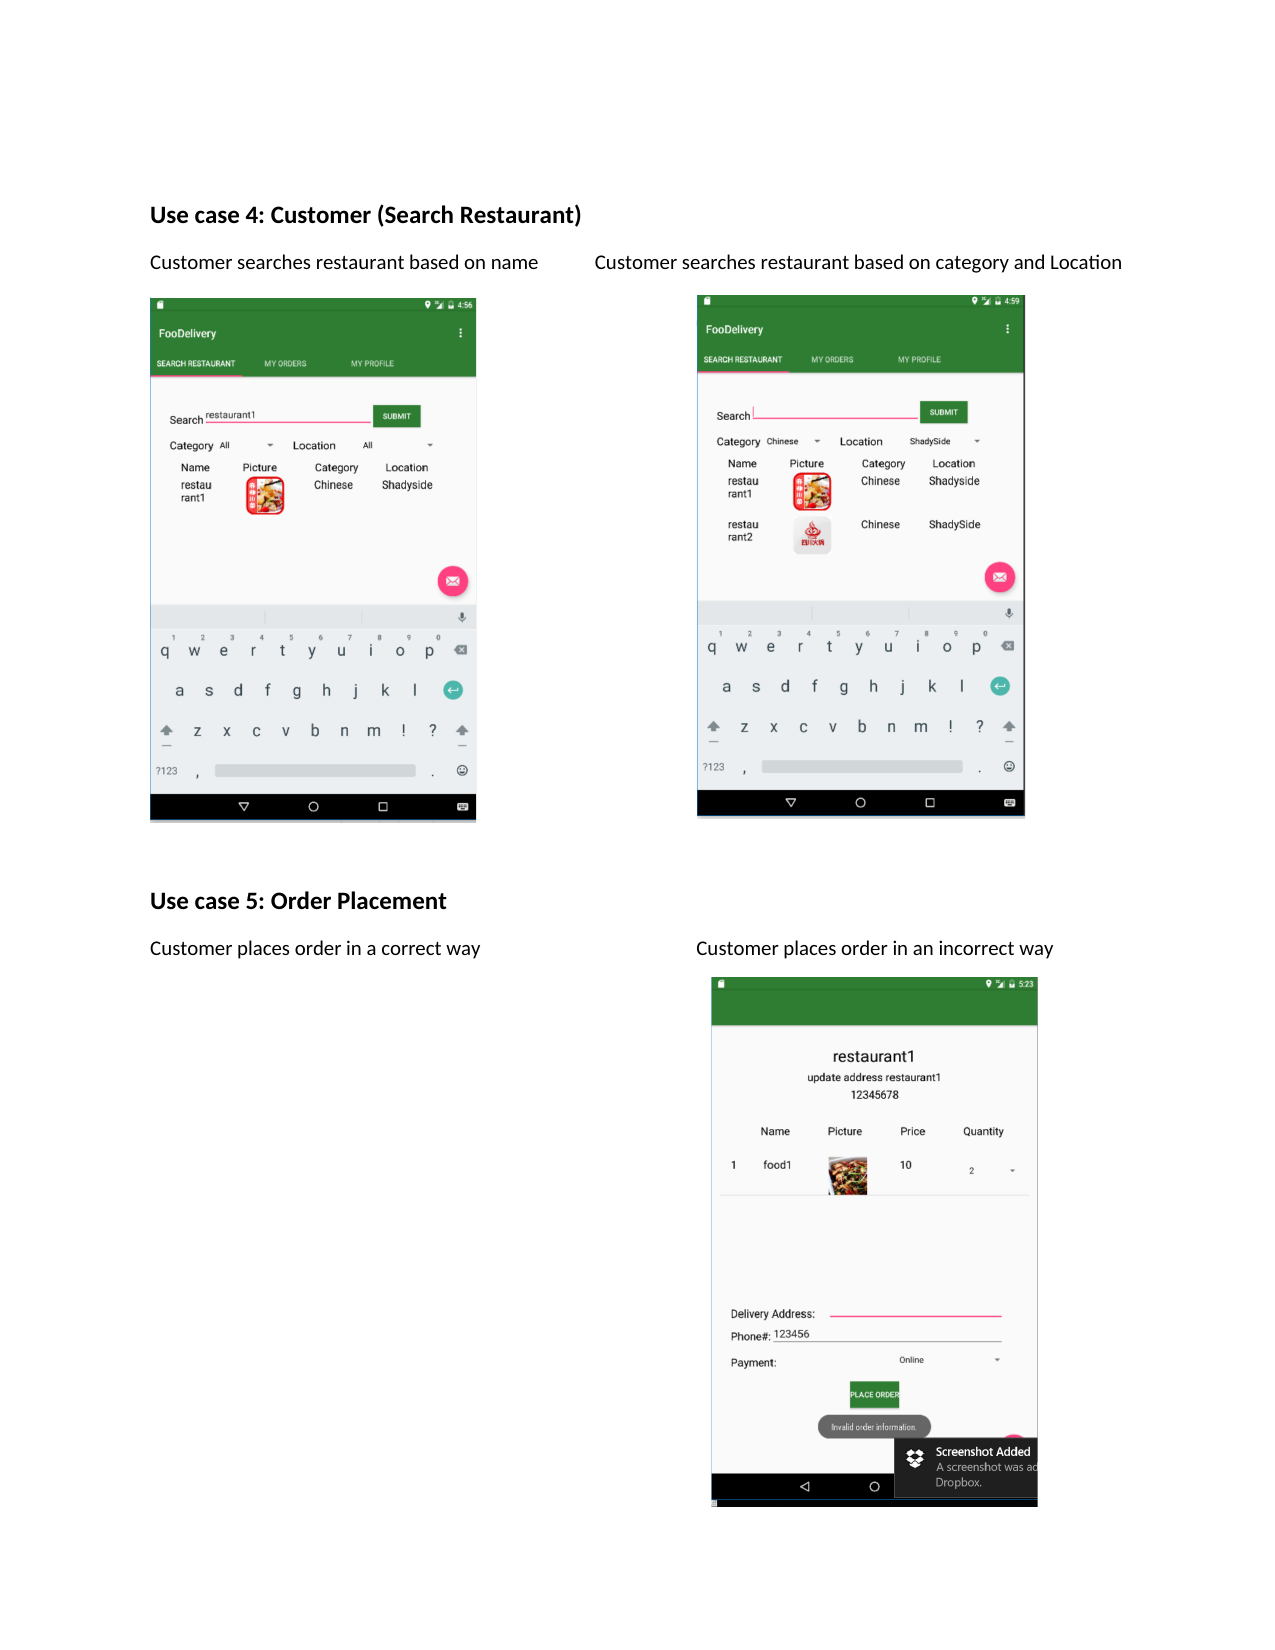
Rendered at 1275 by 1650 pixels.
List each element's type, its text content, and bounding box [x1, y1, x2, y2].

text Customer places order in a correct way Customer places order in an incorrect way [150, 935, 1125, 960]
picture [696, 295, 1025, 819]
text Use case 4: Customer (Search Restaurant) [150, 199, 1125, 230]
picture [150, 297, 477, 823]
picture [711, 977, 1038, 1507]
text Use case 5: Order Placement [150, 885, 1125, 916]
text Customer searches restaurant based on name Customer searches restaurant based on category and Location [150, 249, 1125, 274]
